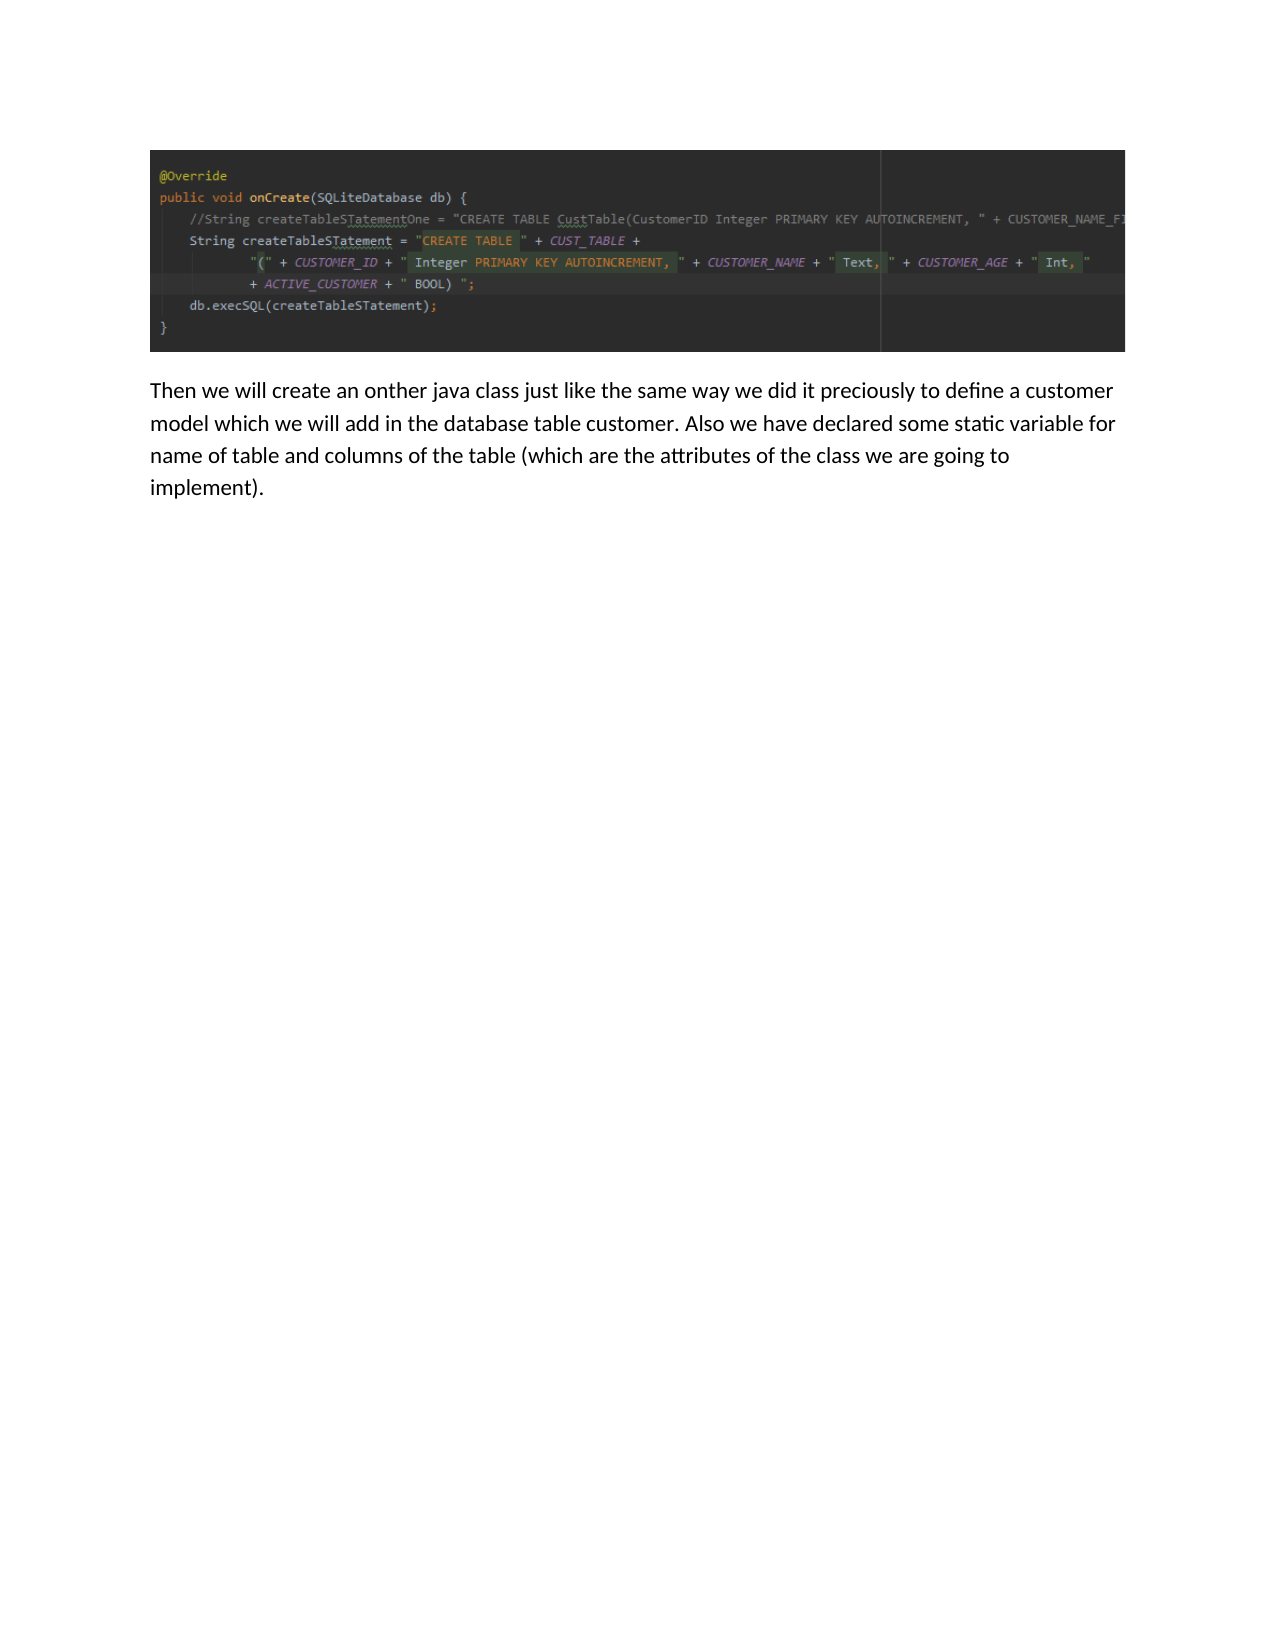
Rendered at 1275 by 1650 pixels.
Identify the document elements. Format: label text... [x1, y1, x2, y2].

picture [150, 150, 1125, 352]
text Then we will create an onther java class just like the same way we did it preciously to define a customer model which we will add in the database table customer. Also we have declared some static variable for name of table and columns of the table (which are the attributes of the class we are going to implement). [150, 376, 1125, 501]
